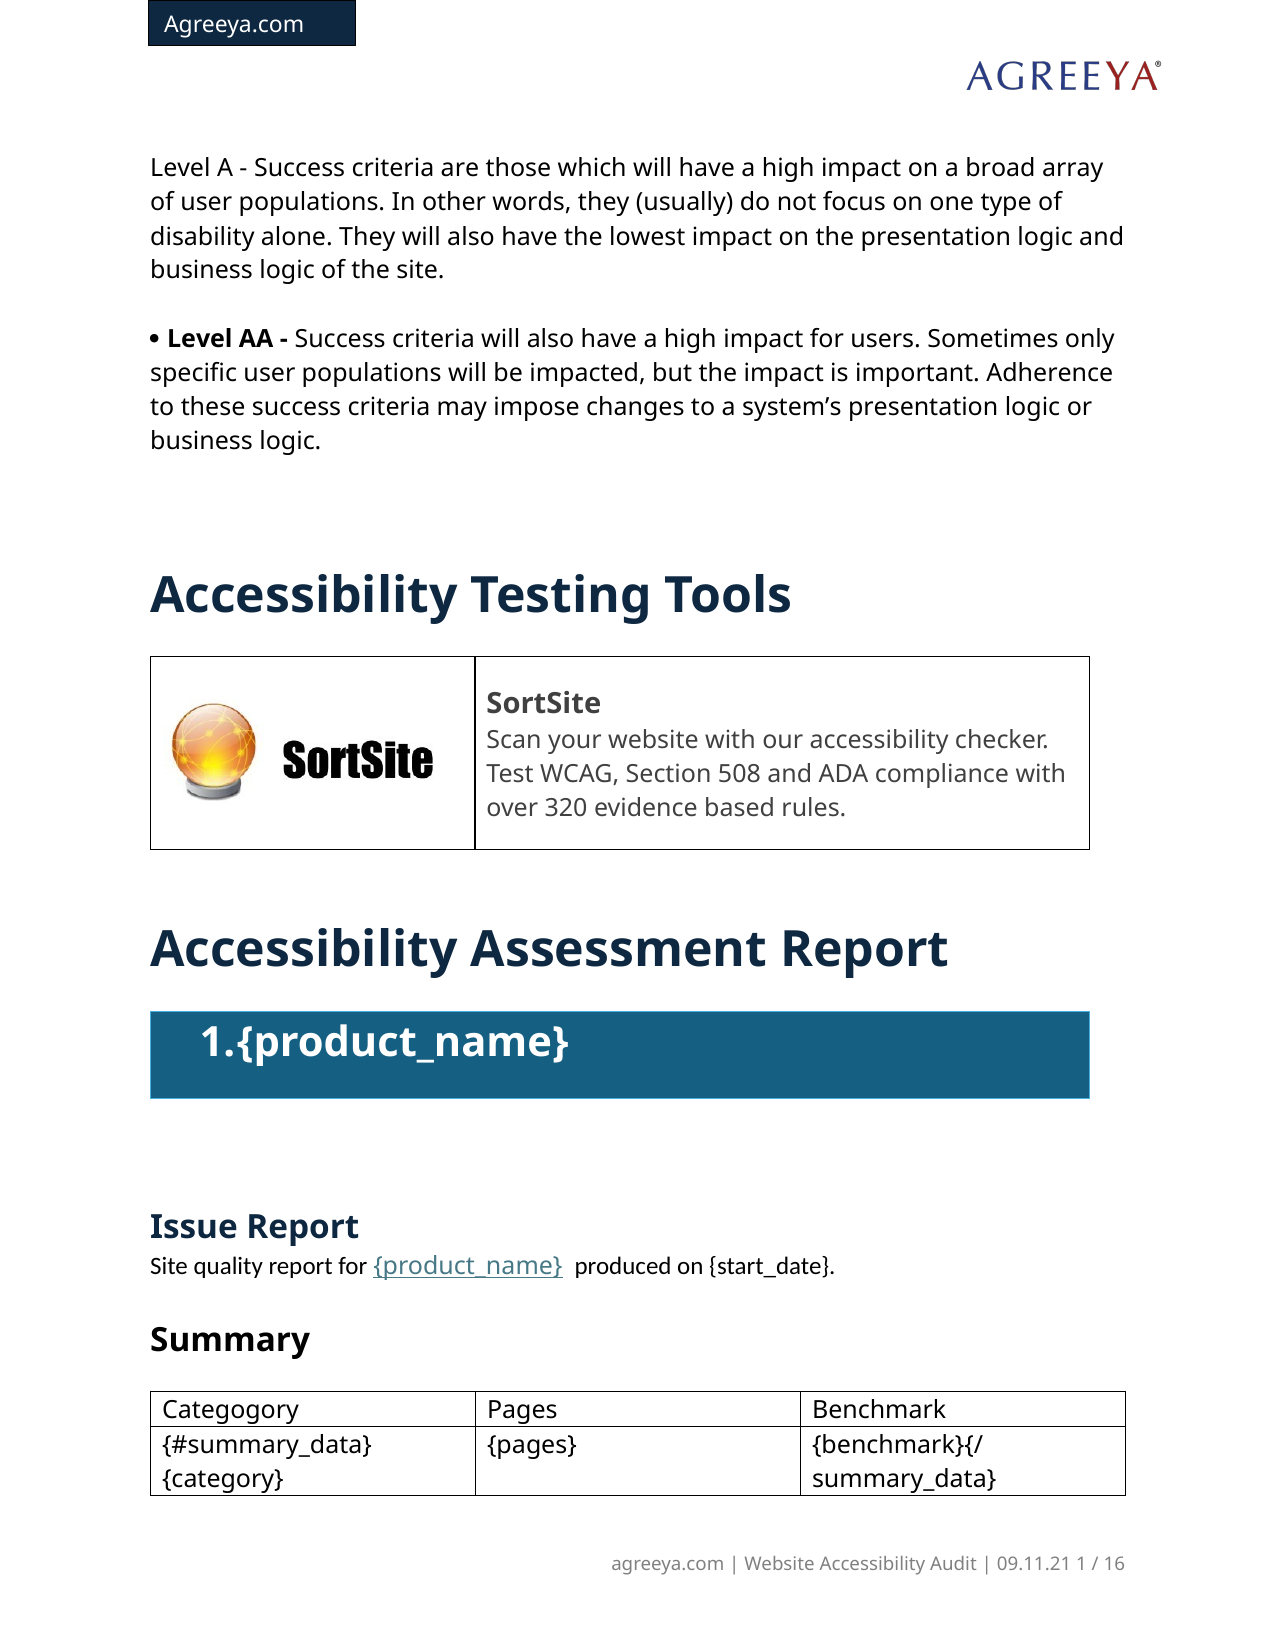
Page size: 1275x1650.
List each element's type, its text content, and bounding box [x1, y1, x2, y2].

table_cell {#summary_data} {category} [151, 1427, 475, 1495]
table_cell {pages} [476, 1427, 800, 1495]
text Level A - Success criteria are those which will have a high impact on a broad array of user populations. In other words, they (usually) do not focus on one type of disability alone. They will also have the lowest impact on the presentation logic and business logic of the site.  Level AA - Success criteria will also have a high impact for users. Sometimes only specific user populations will be impacted, but the impact is important. Adherence to these success criteria may impose changes to a system’s presentation logic or business logic. Accessibility Testing Tools [150, 150, 1125, 627]
table_header [151, 657, 474, 849]
table_header SortSite Scan your website with our accessibility checker. Test WCAG, Section 508 and ADA compliance with over 320 evidence based rules. [476, 657, 1089, 849]
picture [161, 699, 444, 807]
table_header {product_name} [151, 1012, 1089, 1098]
table_cell {benchmark}{/summary_data} [801, 1427, 1125, 1495]
table_header Benchmark [801, 1392, 1125, 1426]
picture [961, 58, 1165, 92]
table_header Categogory [151, 1392, 475, 1426]
text Accessibility Assessment Report [150, 879, 1125, 981]
text Issue Report Site quality report for {product_name} produced on {start_date}. Summary [150, 1202, 1125, 1361]
table_header Pages [476, 1392, 800, 1426]
